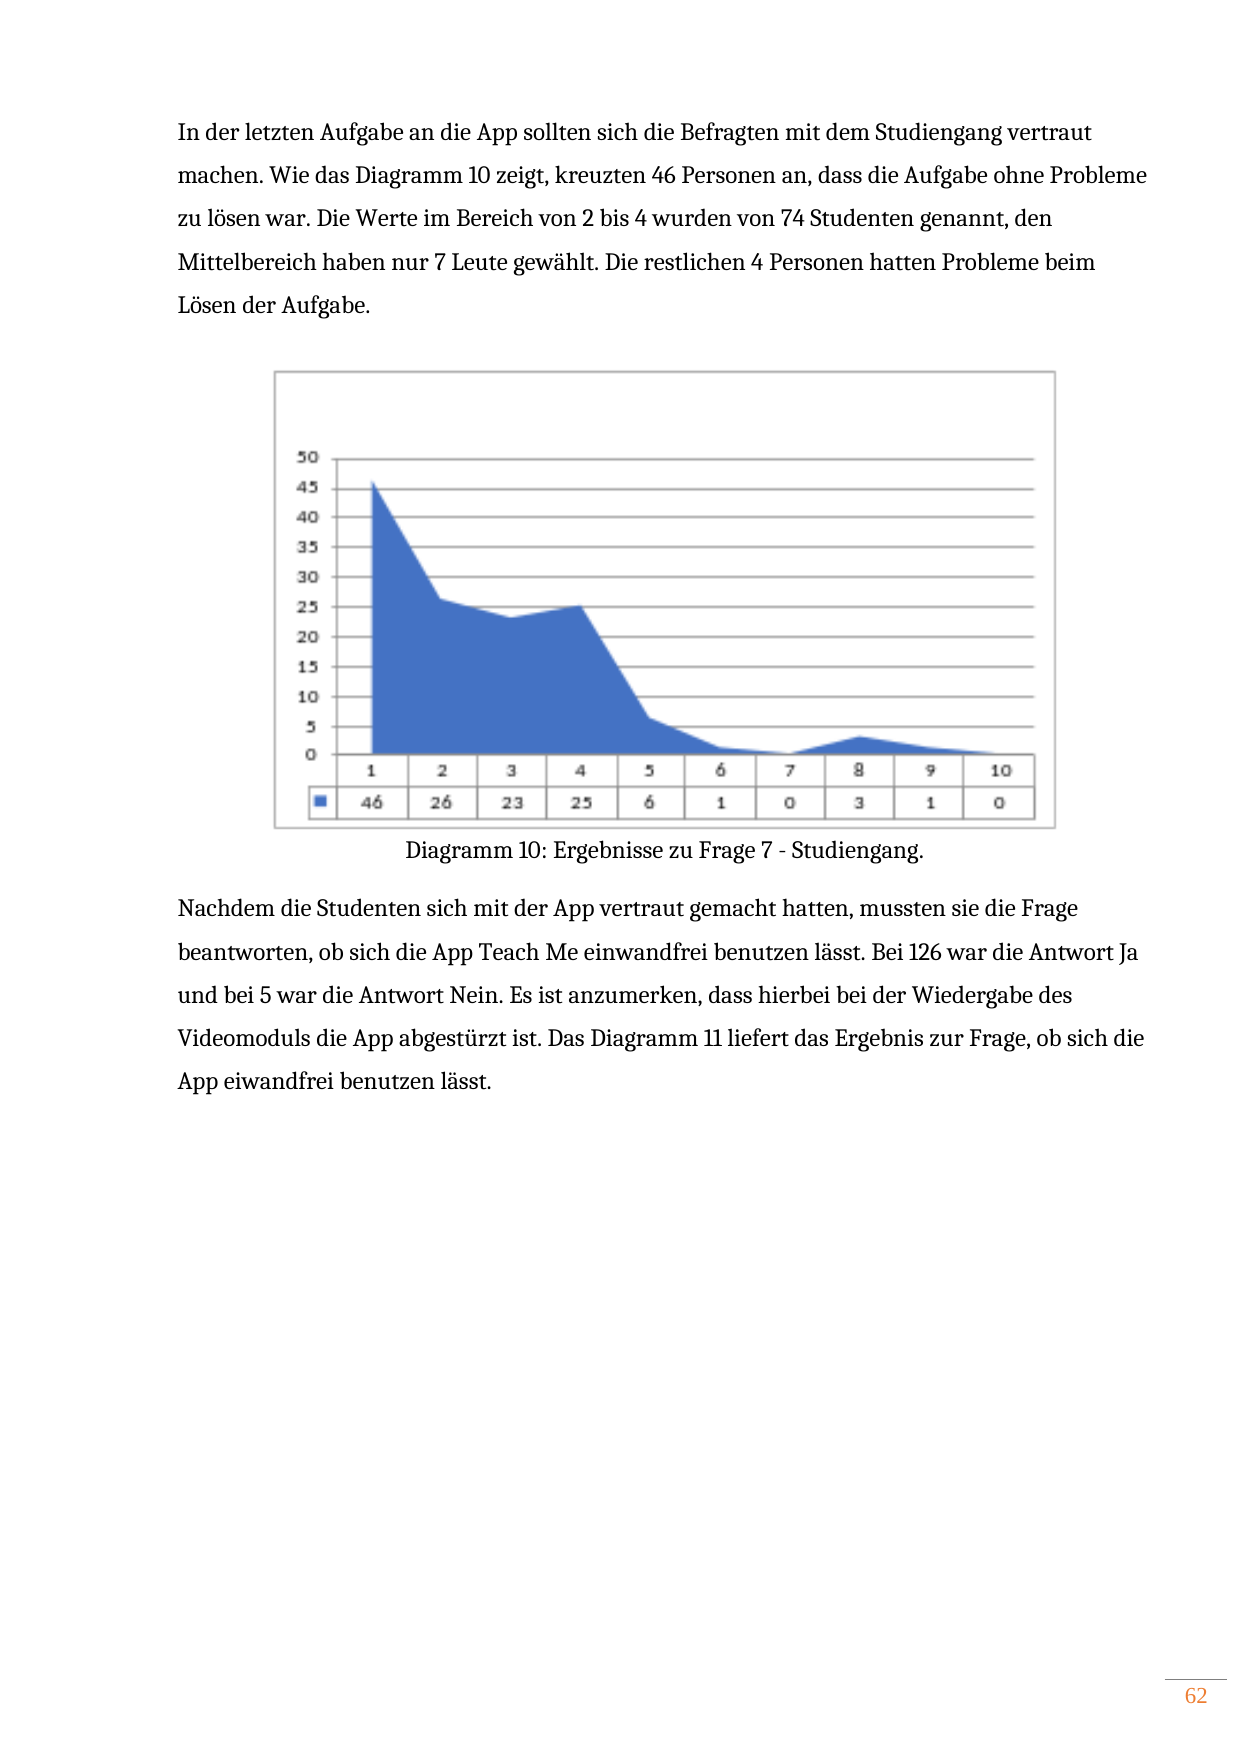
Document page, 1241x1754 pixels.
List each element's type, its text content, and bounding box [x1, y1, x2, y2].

text In der letzten Aufgabe an die App sollten sich die Befragten mit dem Studiengang vertraut machen. Wie das Diagramm 10 zeigt, kreuzten 46 Personen an, dass die Aufgabe ohne Probleme zu lösen war. Die Werte im Bereich von 2 bis 4 wurden von 74 Studenten genannt, den Mittelbereich haben nur 7 Leute gewählt. Die restlichen 4 Personen hatten Probleme beim Lösen der Aufgabe. [177, 118, 1152, 319]
text Diagramm 10: Ergebnisse zu Frage 7 - Studiengang. [177, 836, 1152, 865]
text Nachdem die Studenten sich mit der App vertraut gemacht hatten, mussten sie die Frage beantworten, ob sich die App Teach Me einwandfrei benutzen lässt. Bei 126 war die Antwort Ja und bei 5 war die Antwort Nein. Es ist anzumerken, dass hierbei bei der Wiedergabe des Videomoduls die App abgestürzt ist. Das Diagramm 11 liefert das Ergebnis zur Frage, ob sich die App eiwandfrei benutzen lässt. [177, 894, 1152, 1096]
